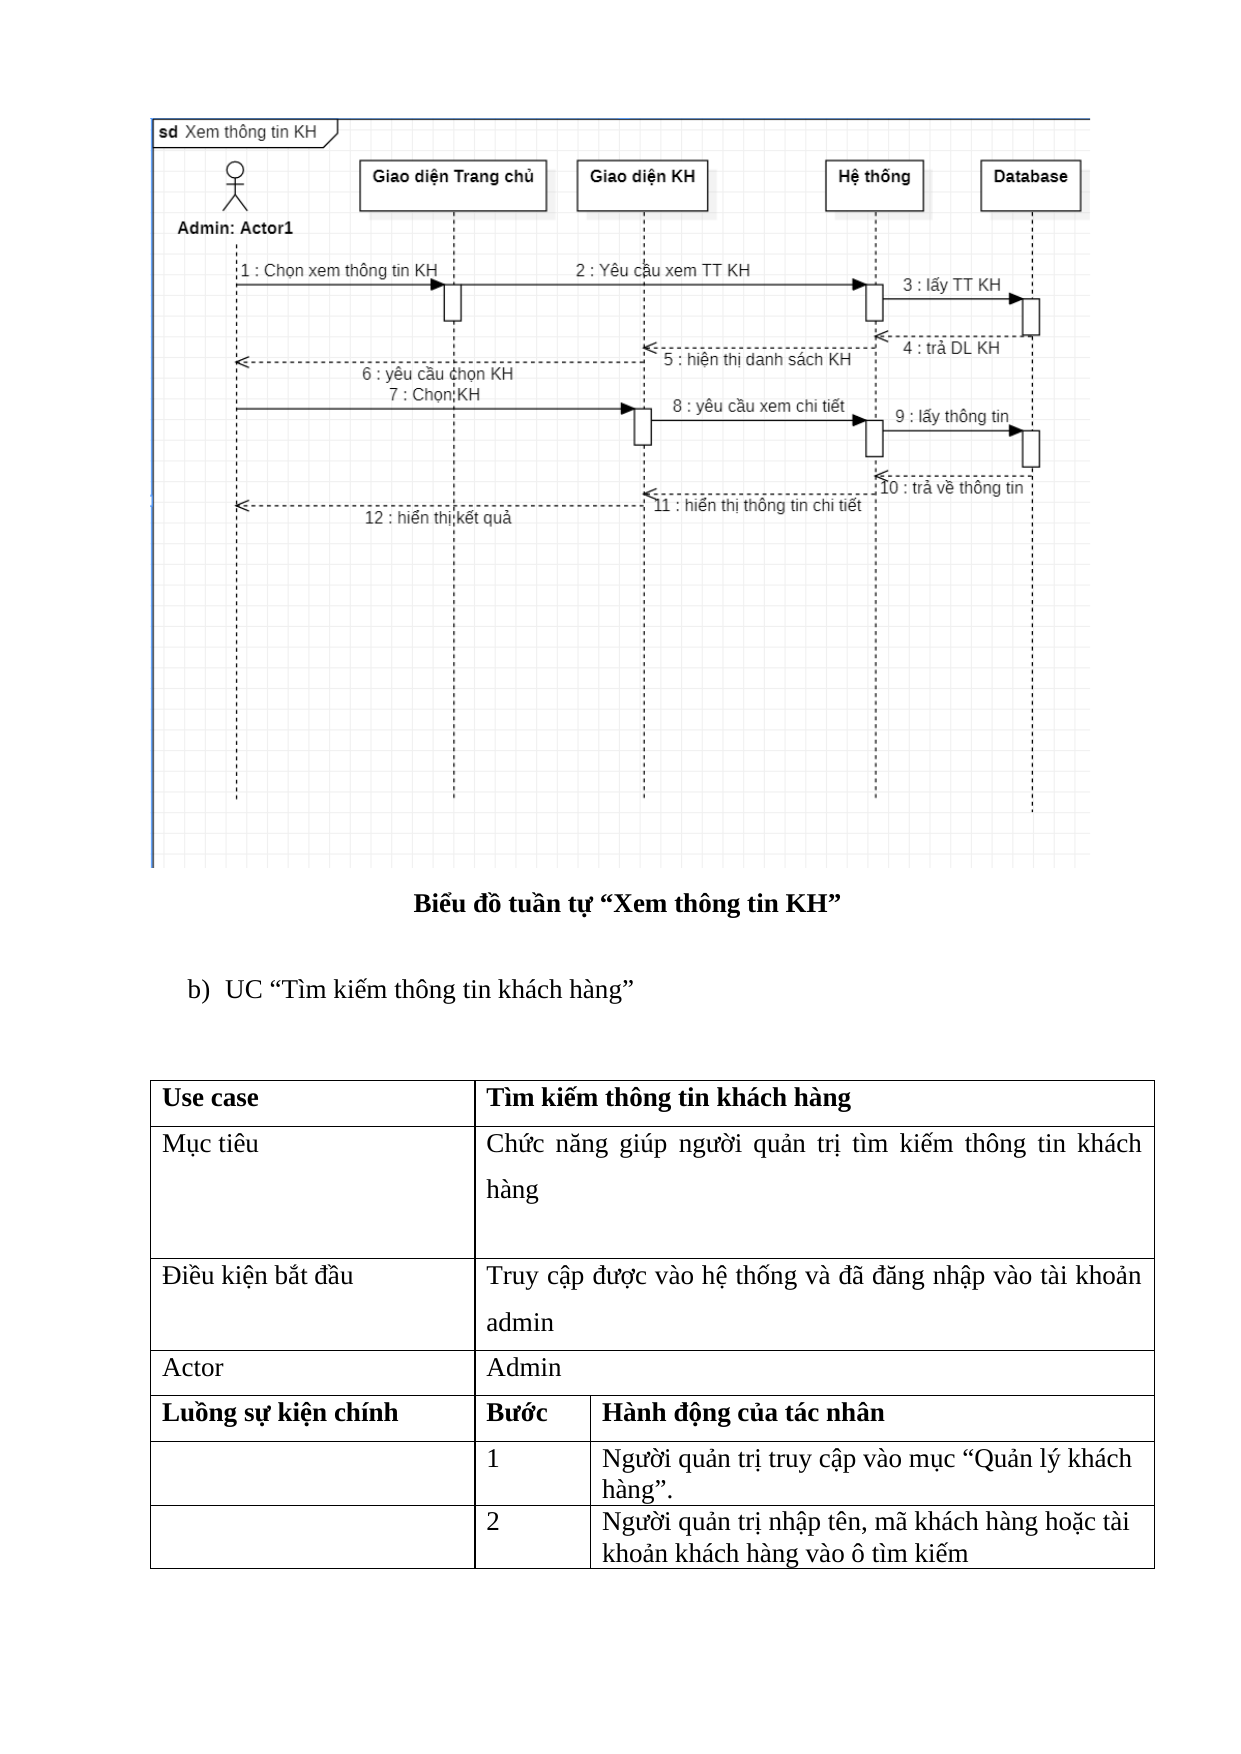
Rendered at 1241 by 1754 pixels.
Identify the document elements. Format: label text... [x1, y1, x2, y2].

table_cell Luồng sự kiện chính [151, 1396, 474, 1441]
table_cell Truy cập được vào hệ thống và đã đăng nhập vào tài khoản admin [476, 1259, 1154, 1350]
table_cell Hành động của tác nhân [591, 1396, 1154, 1441]
picture [150, 118, 1091, 868]
table_header Tìm kiếm thông tin khách hàng [476, 1081, 1154, 1126]
table_header Use case [151, 1081, 474, 1126]
table_cell 1 [476, 1442, 590, 1504]
table_cell Điều kiện bắt đầu [151, 1259, 474, 1350]
table_cell [151, 1442, 474, 1504]
table_cell Admin [476, 1351, 1154, 1395]
table_cell Actor [151, 1351, 474, 1395]
list UC “Tìm kiếm thông tin khách hàng” [187, 973, 1080, 1004]
table_cell Mục tiêu [151, 1127, 474, 1258]
table_cell 2 [476, 1506, 590, 1568]
table_cell Bước [476, 1396, 590, 1441]
text Biểu đồ tuần tự “Xem thông tin KH” [150, 887, 1080, 918]
table_cell Chức năng giúp người quản trị tìm kiếm thông tin khách hàng [476, 1127, 1154, 1258]
table_cell [151, 1506, 474, 1568]
table_cell Người quản trị nhập tên, mã khách hàng hoặc tài khoản khách hàng vào ô tìm kiếm [591, 1506, 1154, 1568]
table_cell Người quản trị truy cập vào mục “Quản lý khách hàng”. [591, 1442, 1154, 1504]
